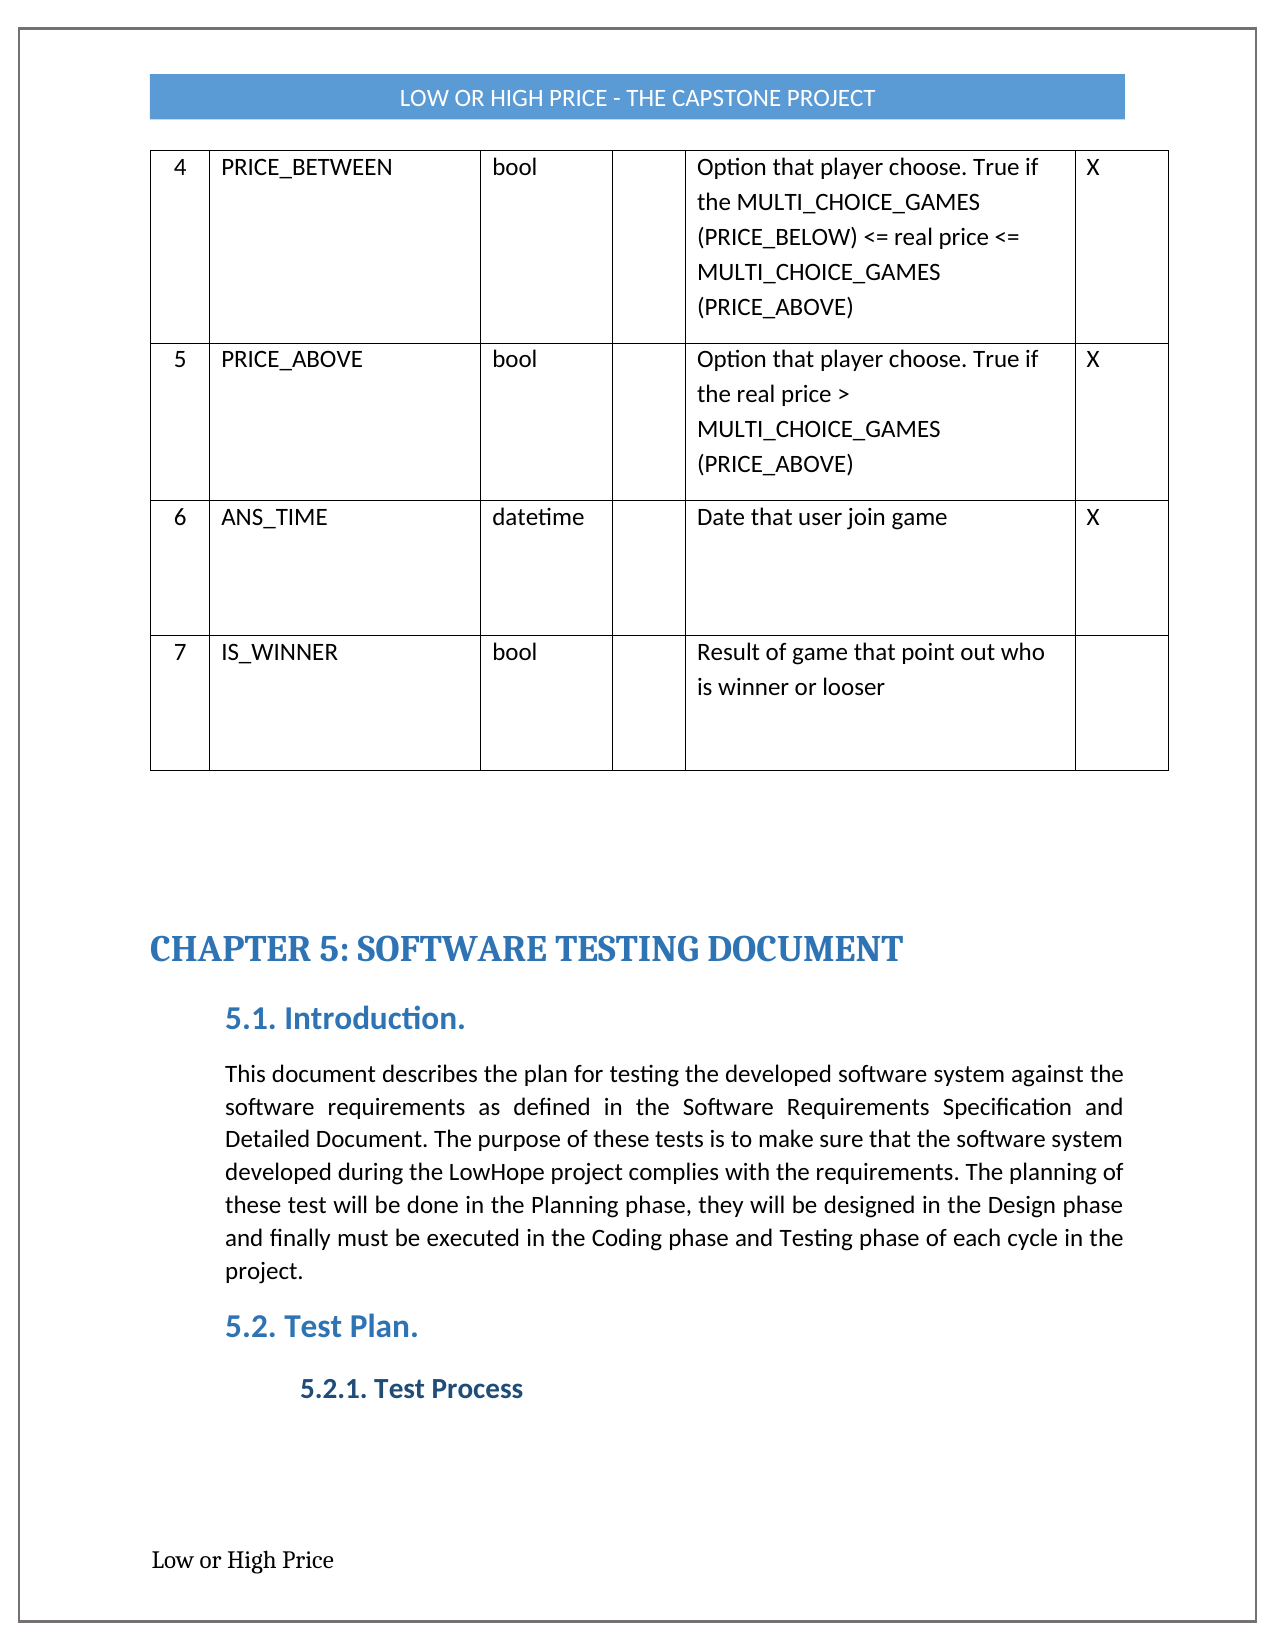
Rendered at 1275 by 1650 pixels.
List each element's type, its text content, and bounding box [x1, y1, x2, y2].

table_cell 7 [151, 636, 209, 770]
table_cell 4 [151, 151, 209, 342]
subtitle CHAPTER 5: SOFTWARE TESTING DOCUMENT [150, 928, 1125, 971]
table_cell bool [481, 636, 612, 770]
table_cell PRICE_BETWEEN [210, 151, 480, 342]
table_cell 5 [151, 344, 209, 500]
table_cell Result of game that point out who is winner or looser [686, 636, 1075, 770]
table_cell X [1076, 344, 1168, 500]
table_cell datetime [481, 501, 612, 635]
table_cell Option that player choose. True if the MULTI_CHOICE_GAMES (PRICE_BELOW) <= real price <= MULTI_CHOICE_GAMES (PRICE_ABOVE) [686, 151, 1075, 342]
table_cell [1076, 636, 1168, 770]
table_cell Option that player choose. True if the real price > MULTI_CHOICE_GAMES (PRICE_ABOVE) [686, 344, 1075, 500]
table_cell bool [481, 344, 612, 500]
subtitle 5.2.1. Test Process [225, 1370, 1125, 1406]
table_cell 6 [151, 501, 209, 635]
table_cell [613, 501, 685, 635]
table_cell Date that user join game [686, 501, 1075, 635]
table_cell X [1076, 501, 1168, 635]
table_cell X [1076, 151, 1168, 342]
subtitle 5.2. Test Plan. [150, 1305, 1125, 1346]
table_cell [613, 344, 685, 500]
table_cell [613, 151, 685, 342]
text This document describes the plan for testing the developed software system against the software requirements as defined in the Software Requirements Specification and Detailed Document. The purpose of these tests is to make sure that the software system developed during the LowHope project complies with the requirements. The planning of these test will be done in the Planning phase, they will be designed in the Design phase and finally must be executed in the Coding phase and Testing phase of each cycle in the project. [225, 1058, 1125, 1286]
table_cell ANS_TIME [210, 501, 480, 635]
table_cell IS_WINNER [210, 636, 480, 770]
table_cell PRICE_ABOVE [210, 344, 480, 500]
table_cell [613, 636, 685, 770]
subtitle 5.1. Introduction. [150, 997, 1125, 1037]
table_cell bool [481, 151, 612, 342]
